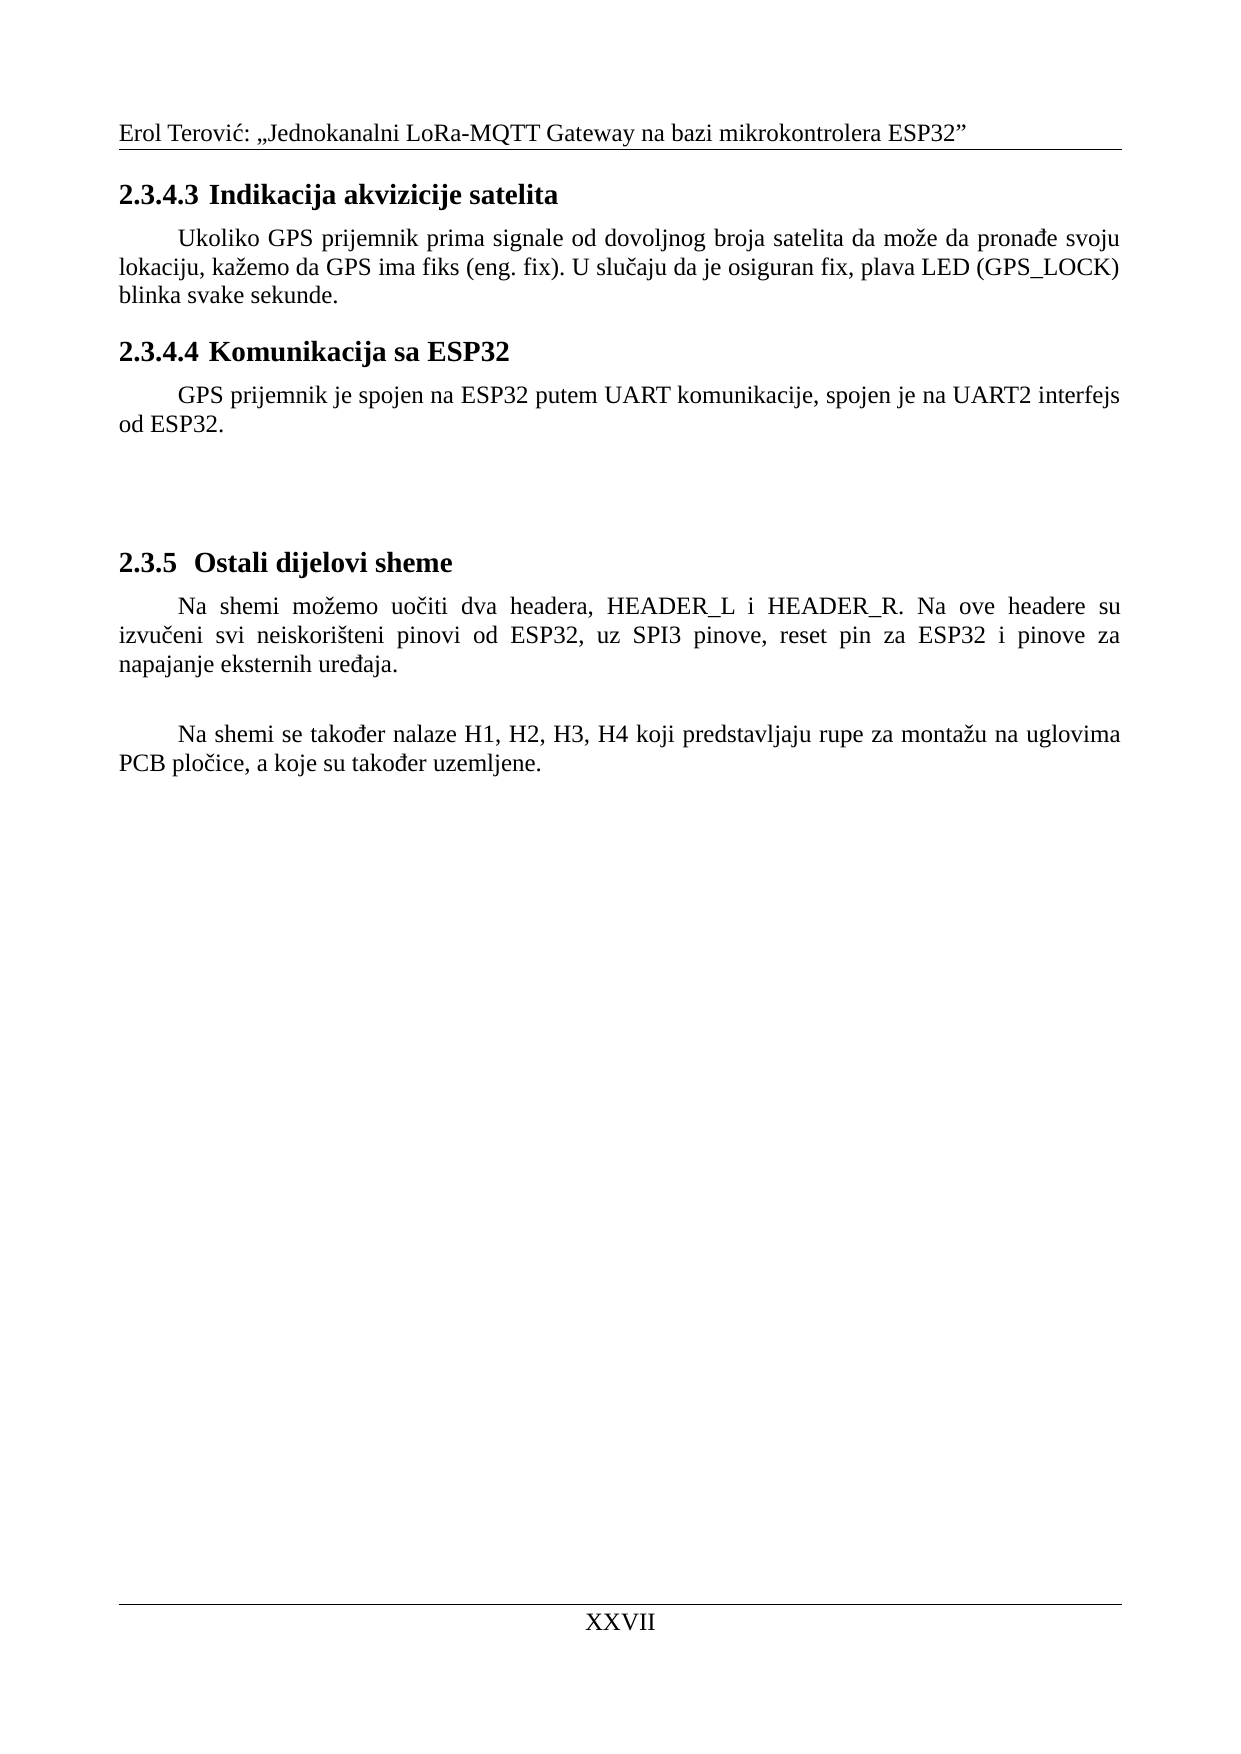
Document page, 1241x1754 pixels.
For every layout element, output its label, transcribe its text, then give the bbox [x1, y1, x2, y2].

subtitle Ostali dijelovi sheme [118, 545, 1122, 579]
text Na shemi se također nalaze H1, H2, H3, H4 koji predstavljaju rupe za montažu na uglovima PCB pločice, a koje su također uzemljene. [118, 690, 1122, 776]
subtitle Komunikacija sa ESP32 [118, 334, 1122, 368]
text Ukoliko GPS prijemnik prima signale od dovoljnog broja satelita da može da pronađe svoju lokaciju, kažemo da GPS ima fiks (eng. fix). U slučaju da je osiguran fix, plava LED (GPS_LOCK) blinka svake sekunde. [118, 223, 1122, 309]
text GPS prijemnik je spojen na ESP32 putem UART komunikacije, spojen je na UART2 interfejs od ESP32. [118, 380, 1122, 438]
subtitle Indikacija akvizicije satelita [118, 177, 1122, 211]
text Na shemi možemo uočiti dva headera, HEADER_L i HEADER_R. Na ove headere su izvučeni svi neiskorišteni pinovi od ESP32, uz SPI3 pinove, reset pin za ESP32 i pinove za napajanje eksternih uređaja. [118, 591, 1122, 678]
